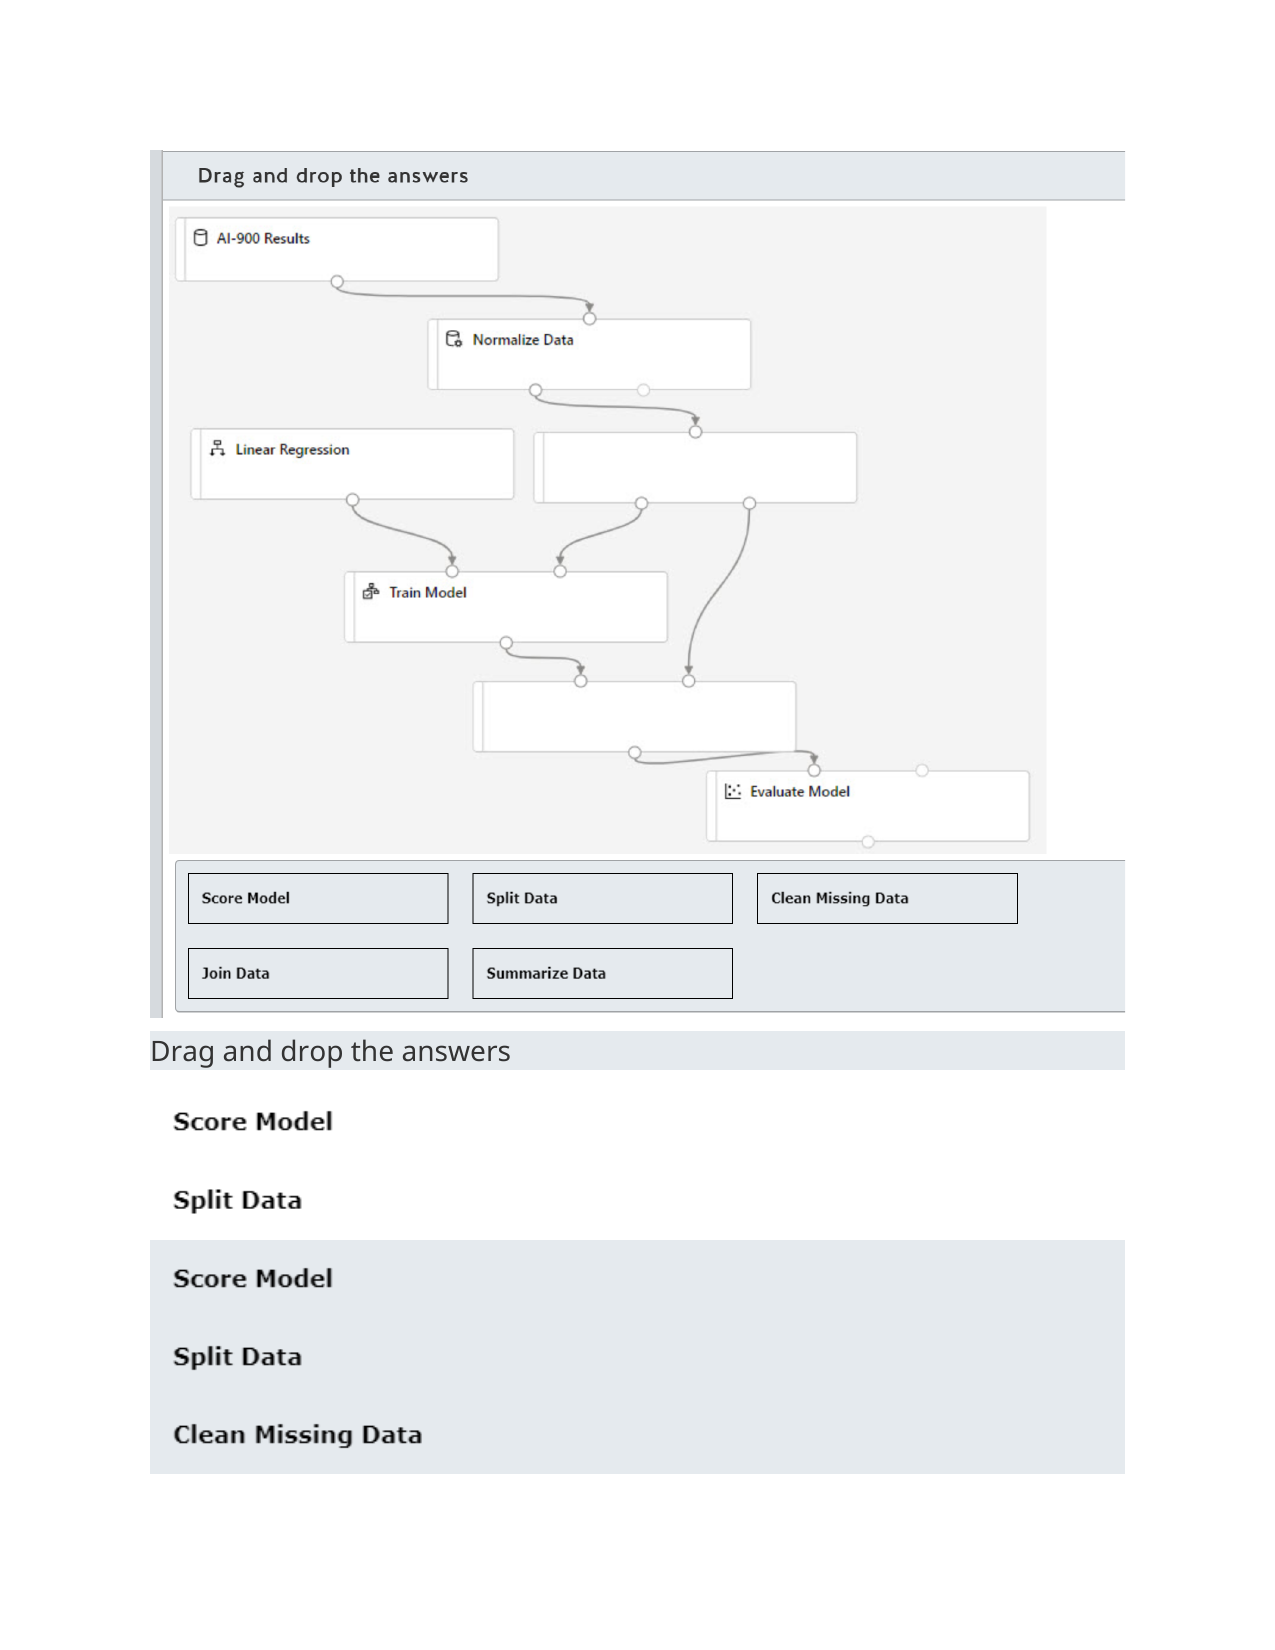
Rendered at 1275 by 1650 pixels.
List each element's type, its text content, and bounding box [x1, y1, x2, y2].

picture [150, 1083, 619, 1475]
picture [150, 150, 1125, 1018]
text Drag and drop the answers [150, 1031, 1125, 1070]
